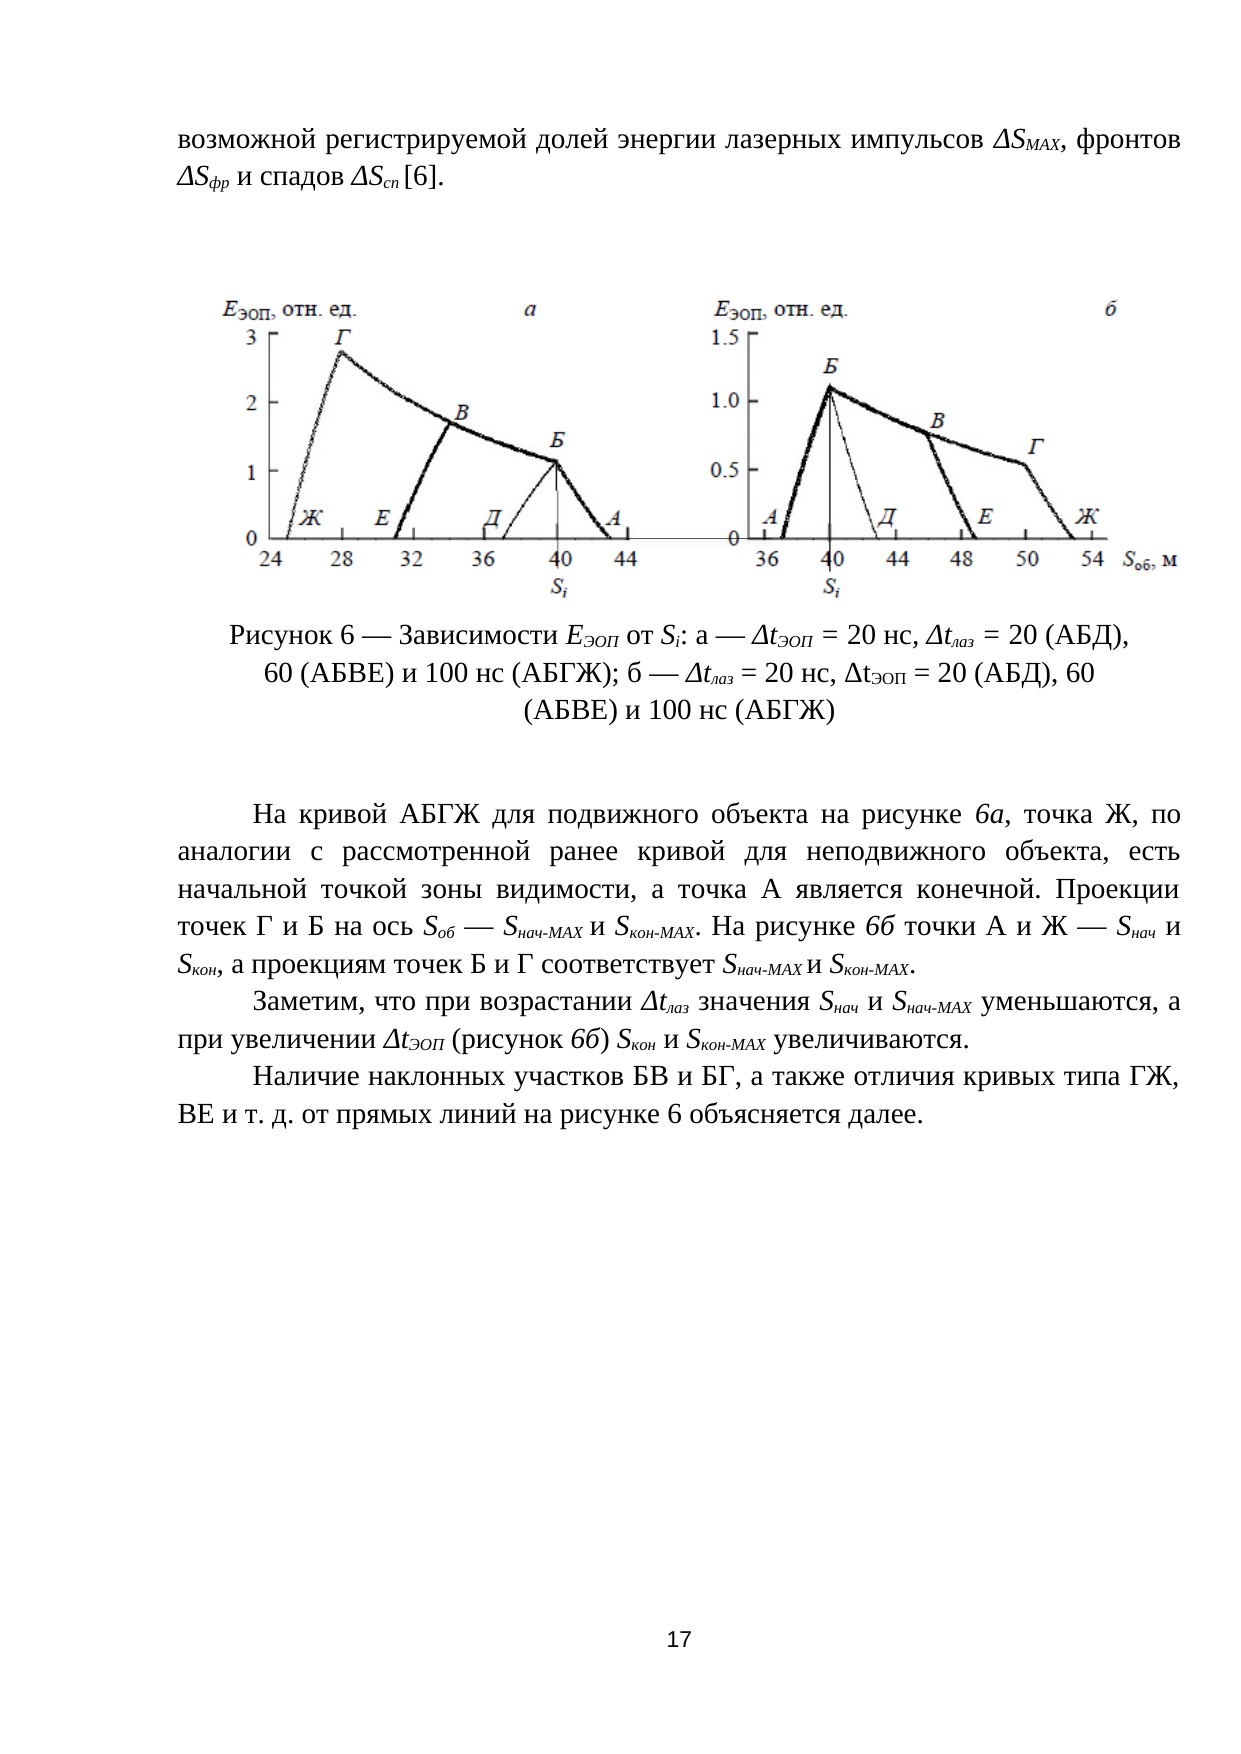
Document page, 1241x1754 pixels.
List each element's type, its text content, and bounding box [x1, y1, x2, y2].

picture [199, 275, 1204, 610]
text На кривой АБГЖ для подвижного объекта на рисунке 6a, точка Ж, по аналогии с рассмотренной ранее кривой для неподвижного объекта, есть начальной точкой зоны видимости, а точка А является конечной. Проекции точек Г и Б на ось Sоб — Sнач-MAX и Sкон-MAX. На рисунке 6б точки А и Ж — Sнач и Sкон, а проекциям точек Б и Г соответствует Sнач-MAX и Sкон-MAX. [177, 793, 1181, 981]
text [177, 118, 1181, 193]
text Заметим, что при возрастании Δtлаз значения Sнач и Sнач-MAX уменьшаются, а при увеличении ΔtЭОП (рисунок 6б) Sкон и Sкон-MAX увеличиваются. [177, 981, 1181, 1056]
text Наличие наклонных участков БВ и БГ, а также отличия кривых типа ГЖ, ВЕ и т. д. от прямых линий на рисунке 6 объясняется далее. [177, 1056, 1181, 1131]
